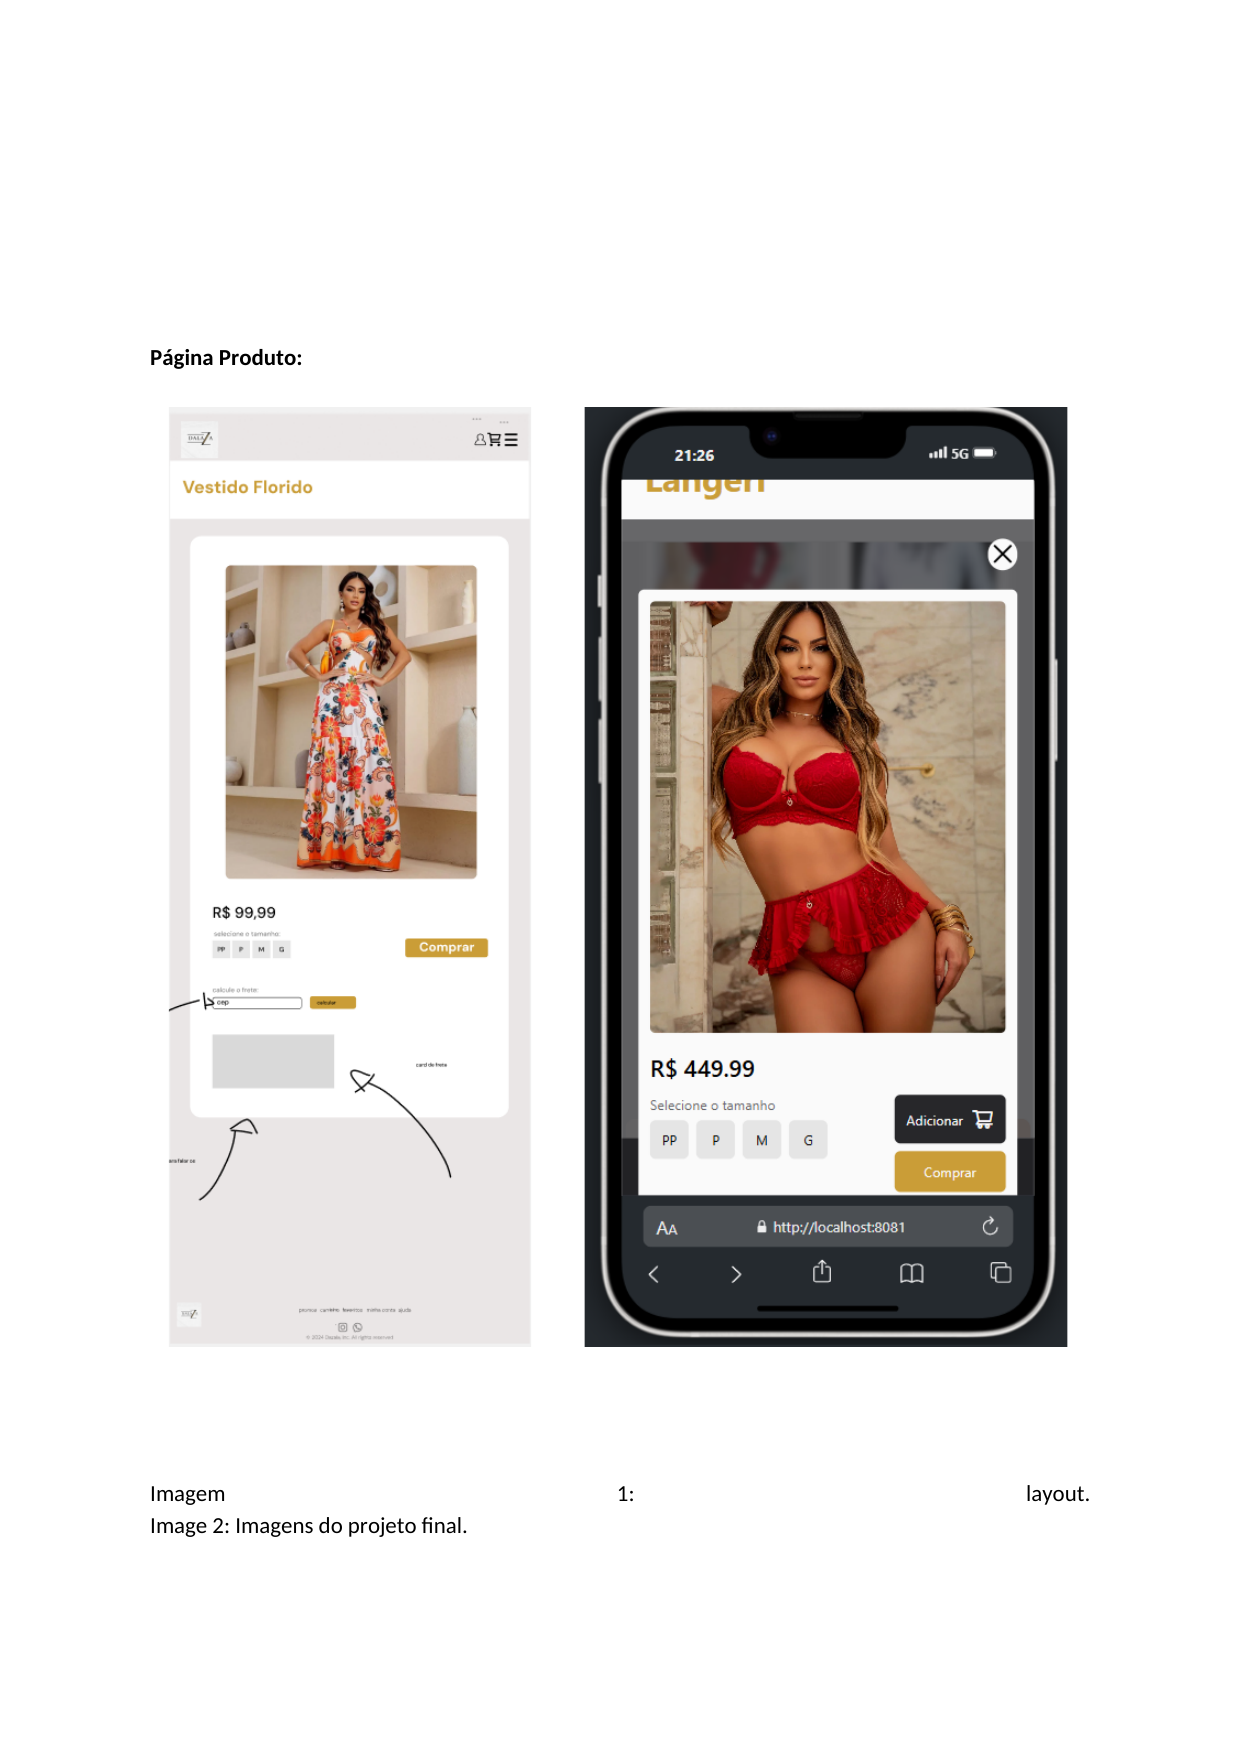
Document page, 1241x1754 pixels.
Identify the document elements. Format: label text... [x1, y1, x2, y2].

text Página Produto: [150, 343, 1090, 371]
text Imagem 1: layout. Image 2: Imagens do projeto final. [150, 1479, 1090, 1540]
